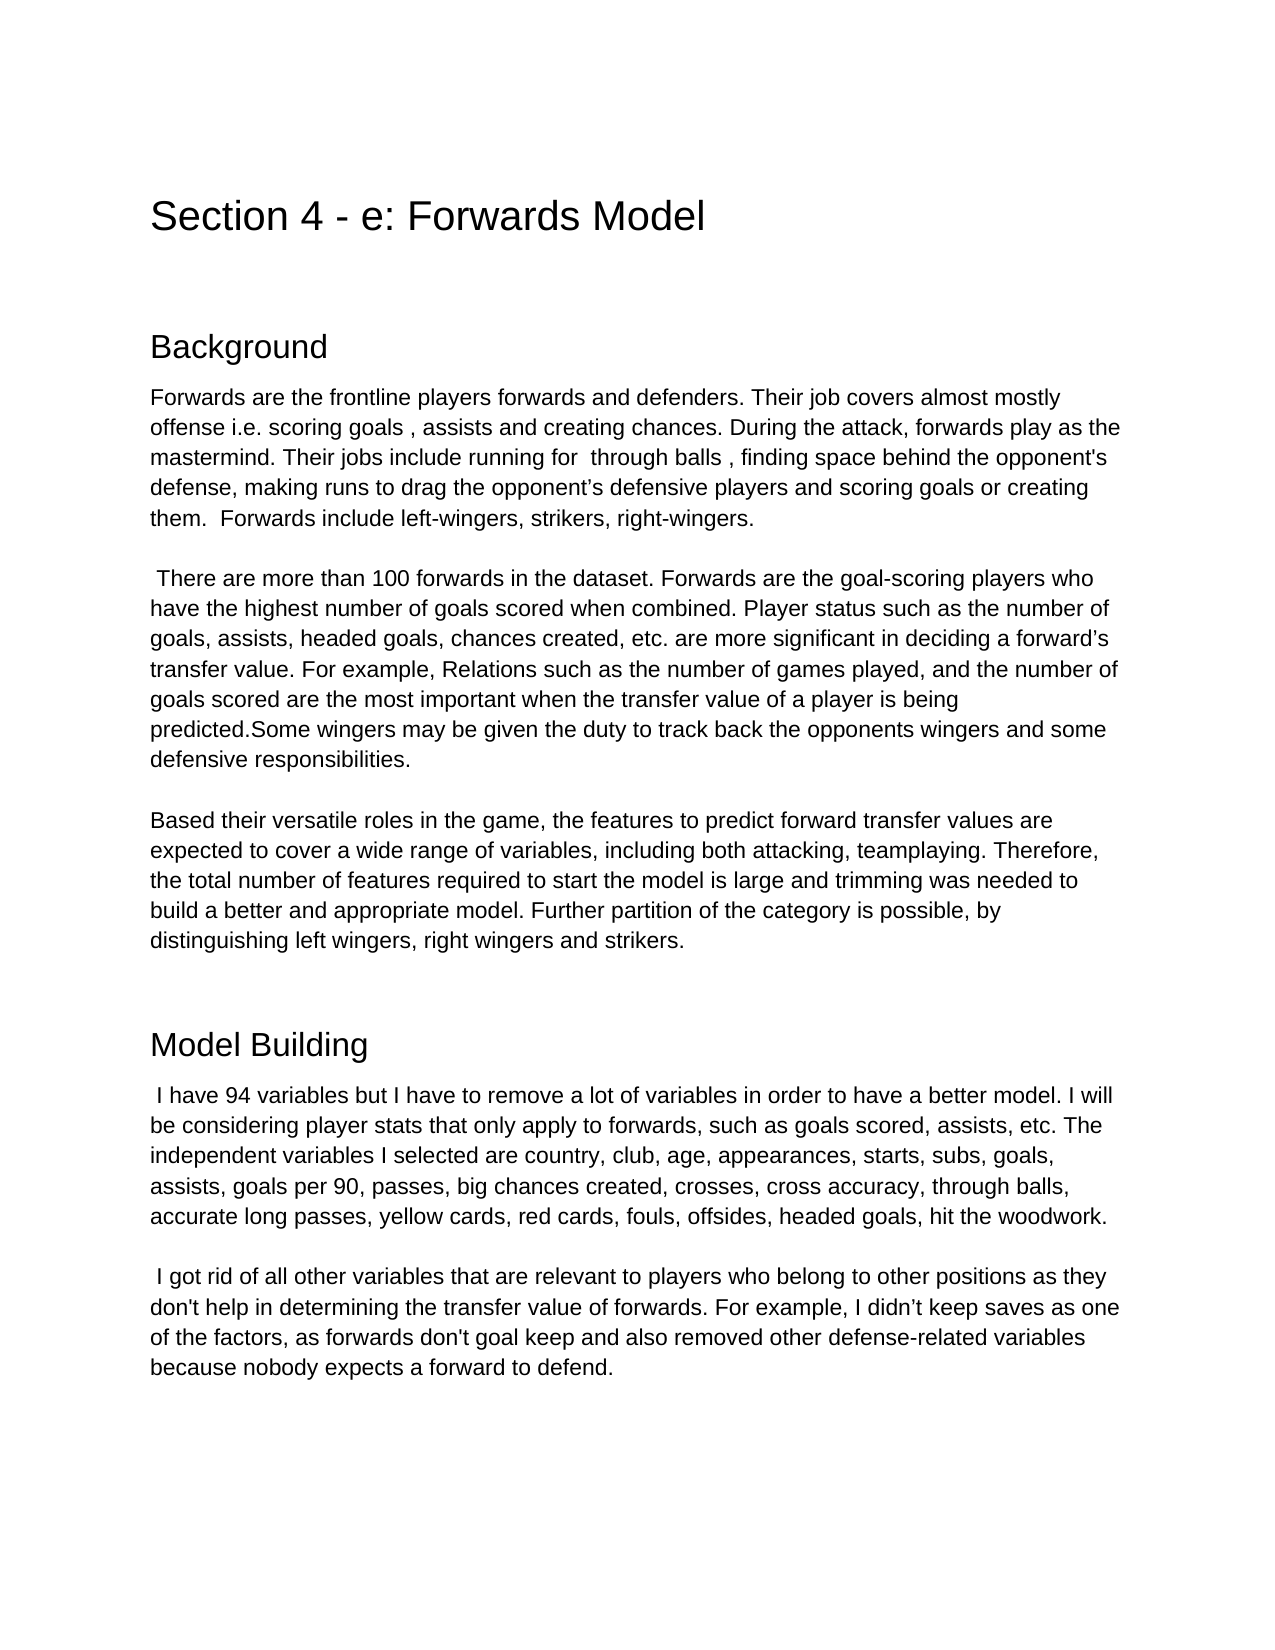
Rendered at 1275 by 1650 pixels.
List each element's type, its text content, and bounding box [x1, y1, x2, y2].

text Forwards are the frontline players forwards and defenders. Their job covers almost mostly offense i.e. scoring goals , assists and creating chances. During the attack, forwards play as the mastermind. Their jobs include running for through balls , finding space behind the opponent's defense, making runs to drag the opponent’s defensive players and scoring goals or creating them. Forwards include left-wingers, strikers, right-wingers. [150, 384, 1125, 531]
text There are more than 100 forwards in the dataset. Forwards are the goal-scoring players who have the highest number of goals scored when combined. Player status such as the number of goals, assists, headed goals, chances created, etc. are more significant in deciding a forward’s transfer value. For example, Relations such as the number of games played, and the number of goals scored are the most important when the transfer value of a player is being predicted.Some wingers may be given the duty to track back the opponents wingers and some defensive responsibilities. [150, 565, 1125, 772]
text Based their versatile roles in the game, the features to predict forward transfer values are expected to cover a wide range of variables, including both attacking, teamplaying. Therefore, the total number of features required to start the model is large and trimming was needed to build a better and appropriate model. Further partition of the category is possible, by distinguishing left wingers, right wingers and strikers. [150, 807, 1125, 954]
text I got rid of all other variables that are relevant to players who belong to other positions as they don't help in determining the transfer value of forwards. For example, I didn’t keep saves as one of the factors, as forwards don't goal keep and also removed other defense-related variables because nobody expects a forward to defend. [150, 1263, 1125, 1380]
subtitle Section 4 - e: Forwards Model [150, 192, 1125, 239]
text I have 94 variables but I have to remove a lot of variables in order to have a better model. I will be considering player stats that only apply to forwards, such as goals scored, assists, etc. The independent variables I selected are country, club, age, appearances, starts, subs, goals, assists, goals per 90, passes, big chances created, crosses, cross accuracy, through balls, accurate long passes, yellow cards, red cards, fouls, offsides, headed goals, hit the woodwork. [150, 1082, 1125, 1229]
subtitle Model Building [150, 1025, 1125, 1064]
subtitle Background [150, 327, 1125, 365]
